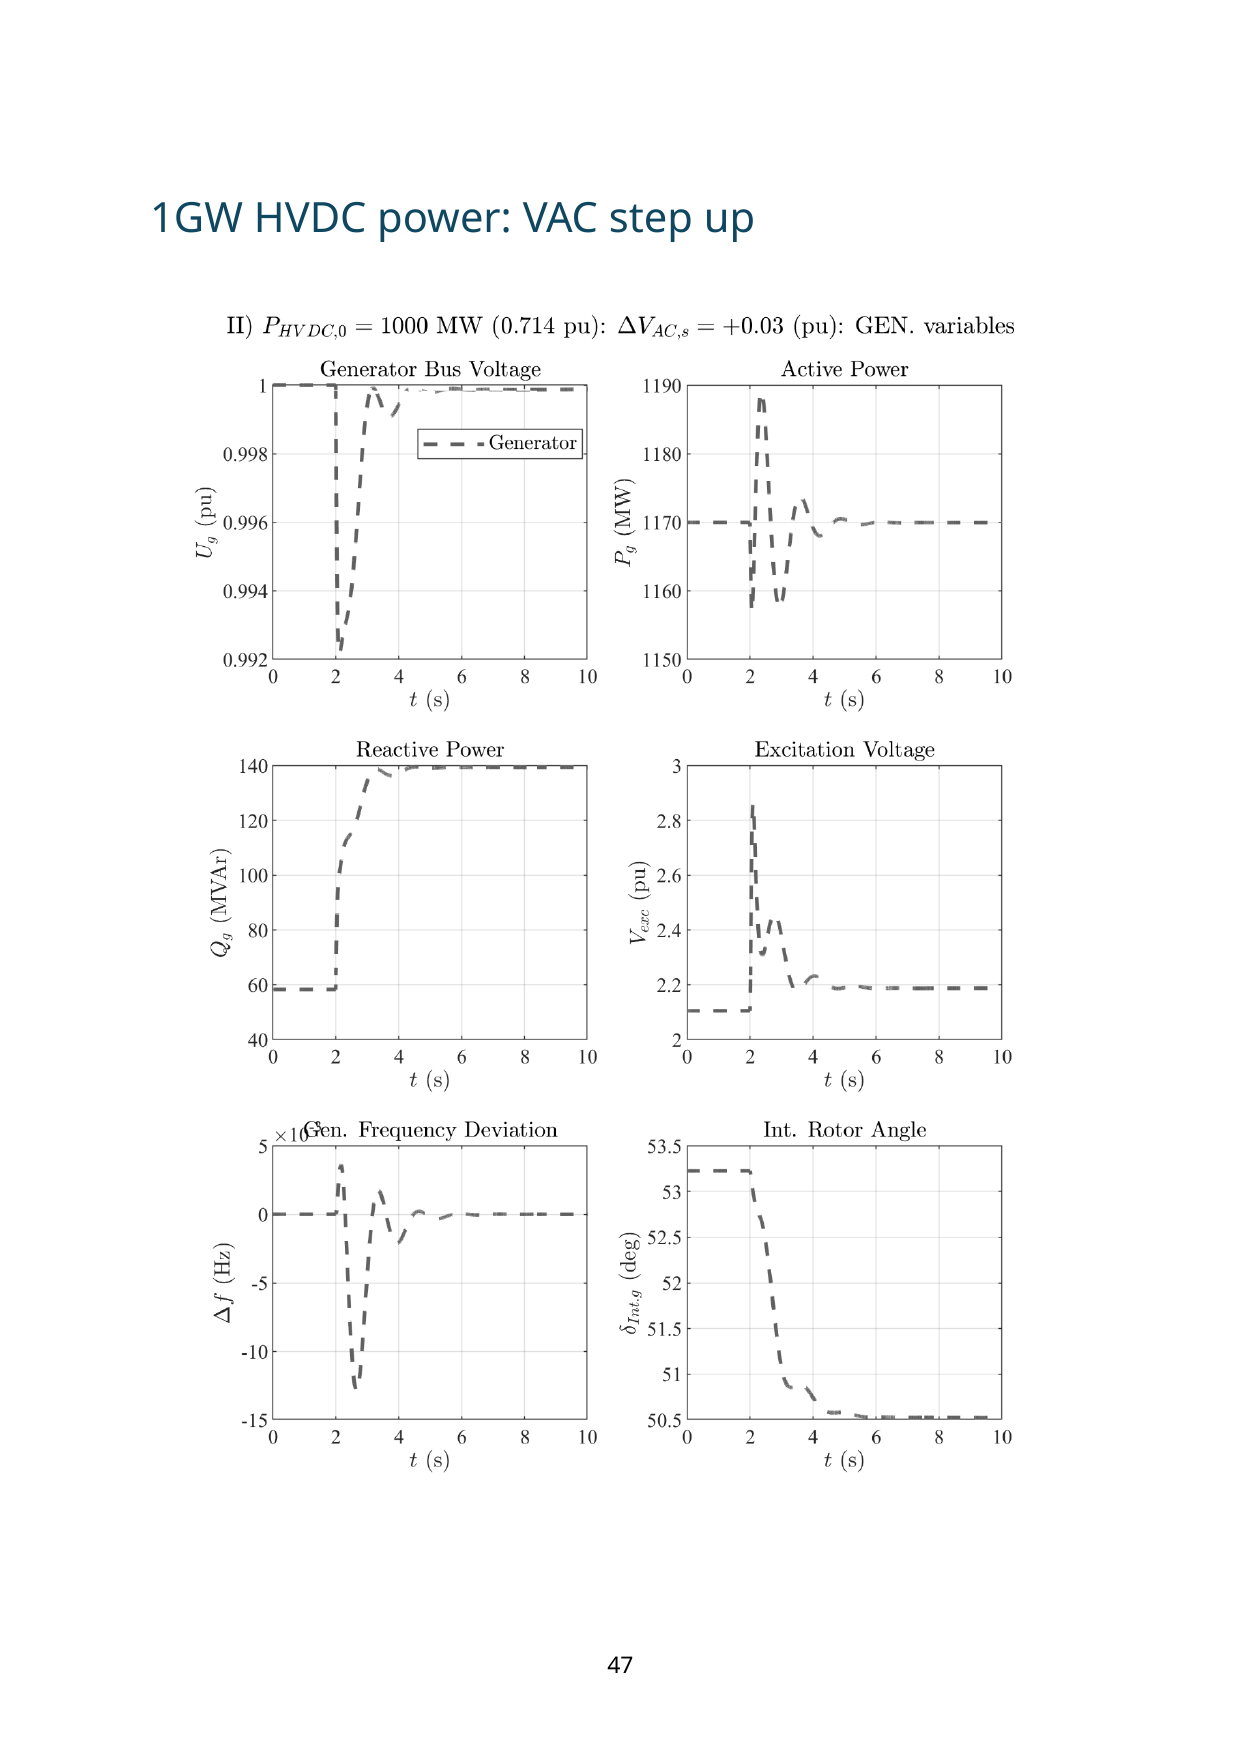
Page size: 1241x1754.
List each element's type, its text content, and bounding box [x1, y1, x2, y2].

picture [150, 257, 1091, 1559]
subtitle 1GW HVDC power: VAC step up [150, 187, 1090, 244]
